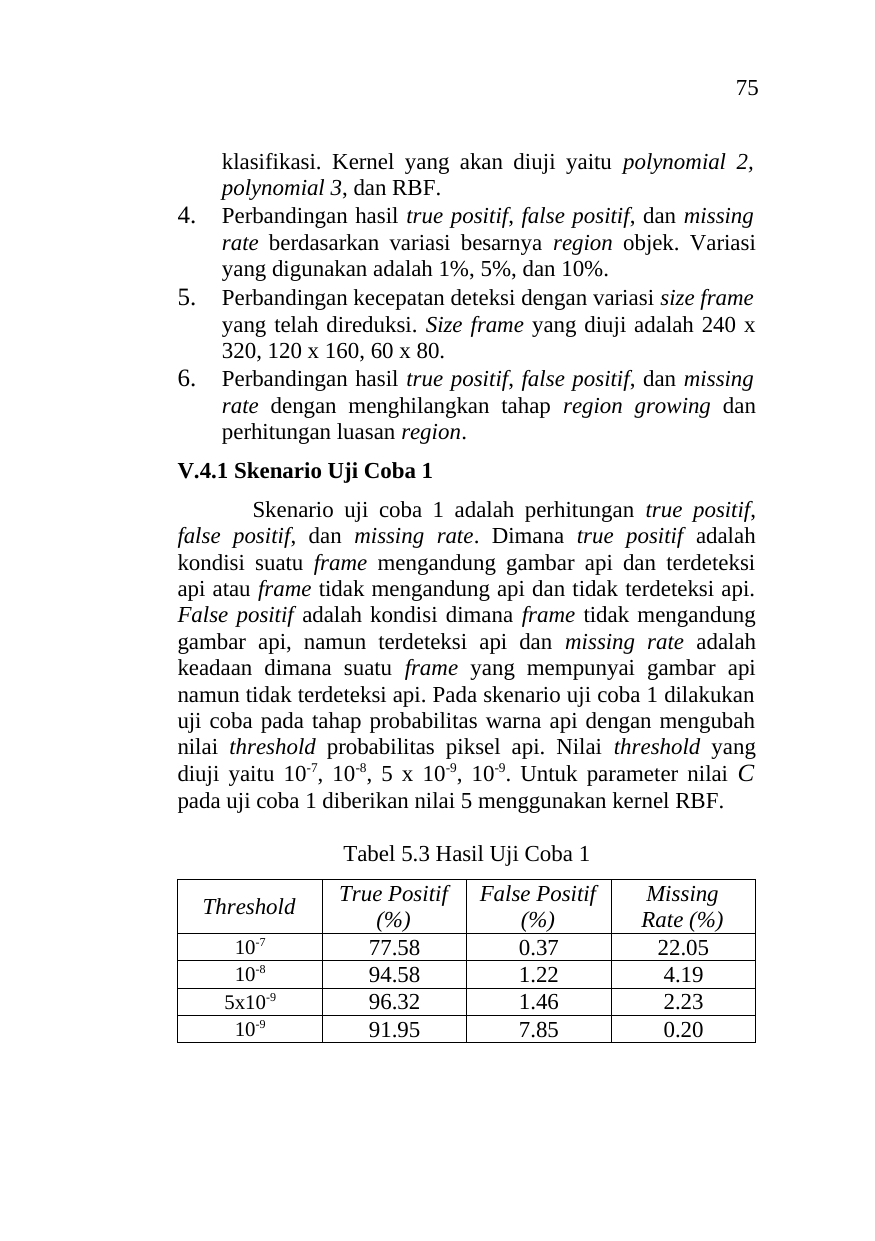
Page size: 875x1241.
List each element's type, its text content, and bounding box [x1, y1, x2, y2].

table_cell 5x10-9 [178, 989, 322, 1015]
subtitle Skenario Uji Coba 1 [177, 457, 756, 484]
table_header False Positif (%) [467, 880, 611, 933]
table_cell 4.19 [612, 961, 755, 987]
table_cell 91.95 [323, 1016, 466, 1042]
table_cell 77.58 [323, 934, 466, 960]
table_header True Positif (%) [323, 880, 466, 933]
list Perbandingan kecepatan deteksi dengan variasi size frame yang telah direduksi. Size frame yang diuji adalah 240 x 320, 120 x 160, 60 x 80. [177, 282, 756, 363]
table_cell 7.85 [467, 1016, 611, 1042]
text Skenario uji coba 1 adalah perhitungan true positif, false positif, dan missing rate. Dimana true positif adalah kondisi suatu frame mengandung gambar api dan terdeteksi api atau frame tidak mengandung api dan tidak terdeteksi api. False positif adalah kondisi dimana frame tidak mengandung gambar api, namun terdeteksi api dan missing rate adalah keadaan dimana suatu frame yang mempunyai gambar api namun tidak terdeteksi api. Pada skenario uji coba 1 dilakukan uji coba pada tahap probabilitas warna api dengan mengubah nilai threshold probabilitas piksel api. Nilai threshold yang diuji yaitu 10-7, 10-8, 5 x 10-9, 10-9. Untuk parameter nilai pada uji coba 1 diberikan nilai 5 menggunakan kernel RBF. [177, 496, 756, 814]
table_cell 22.05 [612, 934, 755, 960]
list Perbandingan hasil true positif, false positif, dan missing rate berdasarkan variasi besarnya region objek. Variasi yang digunakan adalah 1%, 5%, dan 10%. [177, 200, 756, 282]
table_cell 96.32 [323, 989, 466, 1015]
table_cell 0.20 [612, 1016, 755, 1042]
table_header Missing Rate (%) [612, 880, 755, 933]
table_cell 94.58 [323, 961, 466, 987]
table_cell 1.22 [467, 961, 611, 987]
table_cell 10-9 [178, 1016, 322, 1042]
table_header Threshold [178, 880, 322, 933]
table_cell 1.46 [467, 989, 611, 1015]
table_cell 2.23 [612, 989, 755, 1015]
text Tabel 5.3 Hasil Uji Coba 1 [177, 840, 756, 866]
list Perbandingan hasil true positif, false positif, dan missing rate dengan menghilangkan tahap region growing dan perhitungan luasan region. [177, 363, 756, 445]
table_cell 10-8 [178, 961, 322, 987]
table_cell 0.37 [467, 934, 611, 960]
table_cell 10-7 [178, 934, 322, 960]
